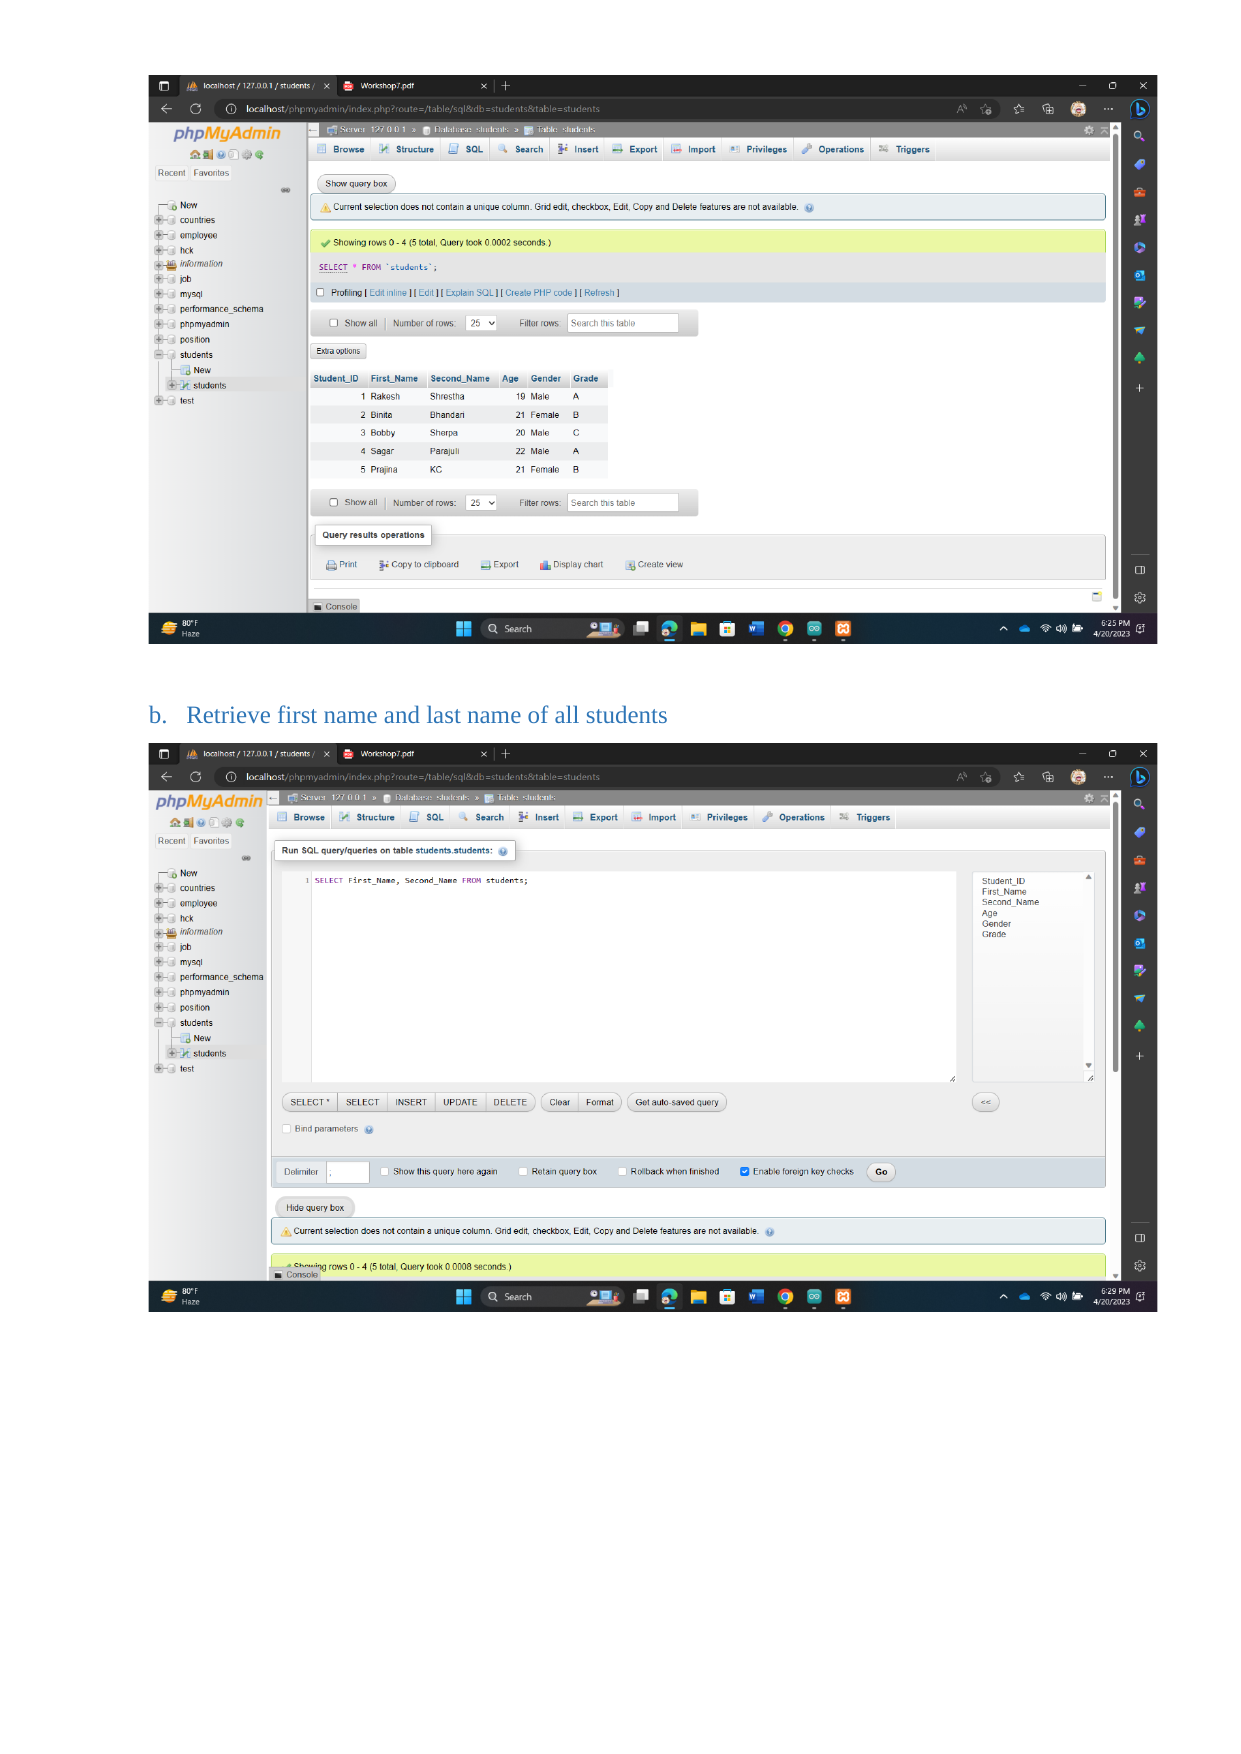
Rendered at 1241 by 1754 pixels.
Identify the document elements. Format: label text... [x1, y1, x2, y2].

picture [148, 75, 1158, 644]
picture [148, 743, 1158, 1312]
list Retrieve first name and last name of all students [148, 701, 1096, 729]
